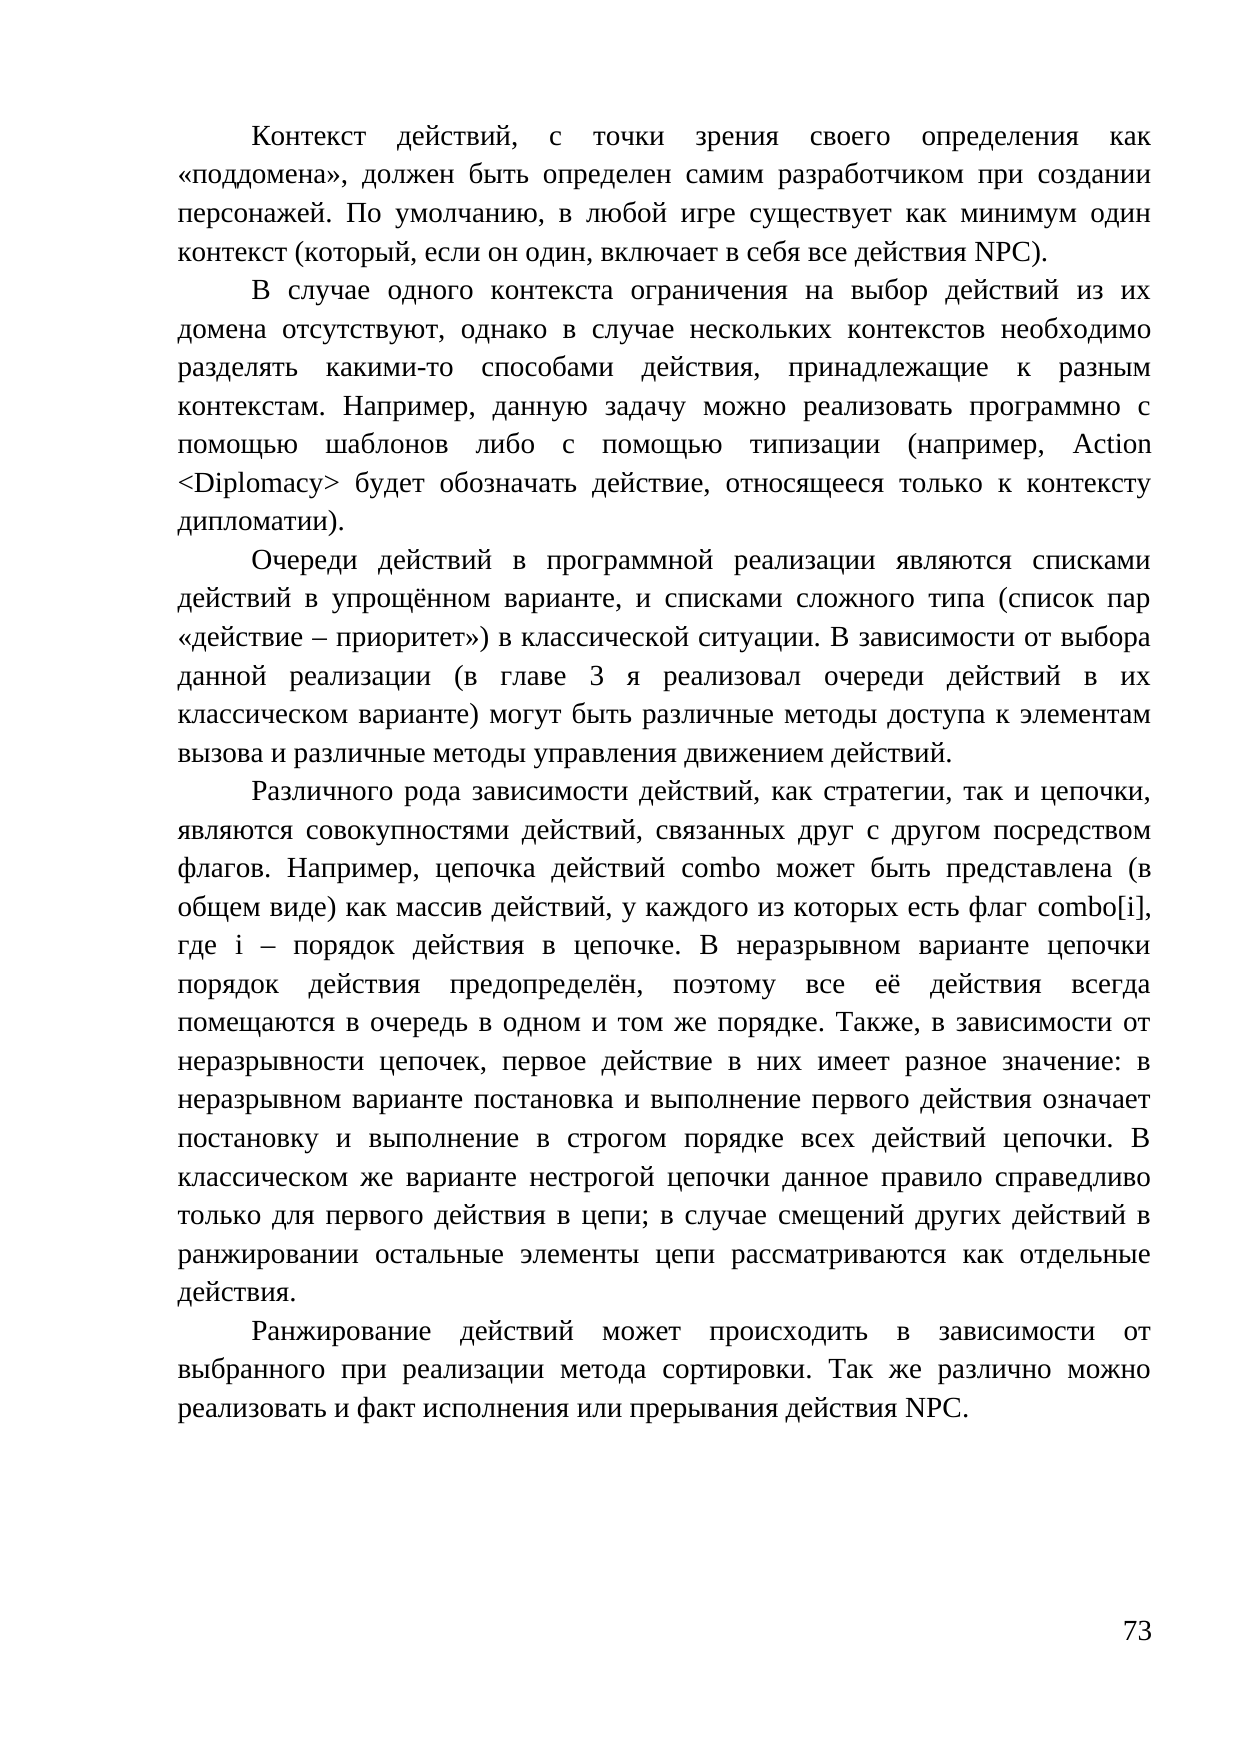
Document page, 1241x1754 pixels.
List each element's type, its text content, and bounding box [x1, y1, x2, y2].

text В случае одного контекста ограничения на выбор действий из их домена отсутствуют, однако в случае нескольких контекстов необходимо разделять какими-то способами действия, принадлежащие к разным контекстам. Например, данную задачу можно реализовать программно с помощью шаблонов либо с помощью типизации (например, Action <Diplomacy> будет обозначать действие, относящееся только к контексту дипломатии). [177, 272, 1152, 537]
text Контекст действий, с точки зрения своего определения как «поддомена», должен быть определен самим разработчиком при создании персонажей. По умолчанию, в любой игре существует как минимум один контекст (который, если он один, включает в себя все действия NPC). [177, 118, 1152, 267]
text Ранжирование действий может происходить в зависимости от выбранного при реализации метода сортировки. Так же различно можно реализовать и факт исполнения или прерывания действия NPC. [177, 1313, 1152, 1423]
text Различного рода зависимости действий, как стратегии, так и цепочки, являются совокупностями действий, связанных друг с другом посредством флагов. Например, цепочка действий combo может быть представлена (в общем виде) как массив действий, у каждого из которых есть флаг combo[i], где i – порядок действия в цепочке. В неразрывном варианте цепочки порядок действия предопределён, поэтому все её действия всегда помещаются в очередь в одном и том же порядке. Также, в зависимости от неразрывности цепочек, первое действие в них имеет разное значение: в неразрывном варианте постановка и выполнение первого действия означает постановку и выполнение в строгом порядке всех действий цепочки. В классическом же варианте нестрогой цепочки данное правило справедливо только для первого действия в цепи; в случае смещений других действий в ранжировании остальные элементы цепи рассматриваются как отдельные действия. [177, 773, 1152, 1308]
text Очереди действий в программной реализации являются списками действий в упрощённом варианте, и списками сложного типа (список пар «действие – приоритет») в классической ситуации. В зависимости от выбора данной реализации (в главе 3 я реализовал очереди действий в их классическом варианте) могут быть различные методы доступа к элементам вызова и различные методы управления движением действий. [177, 542, 1152, 768]
